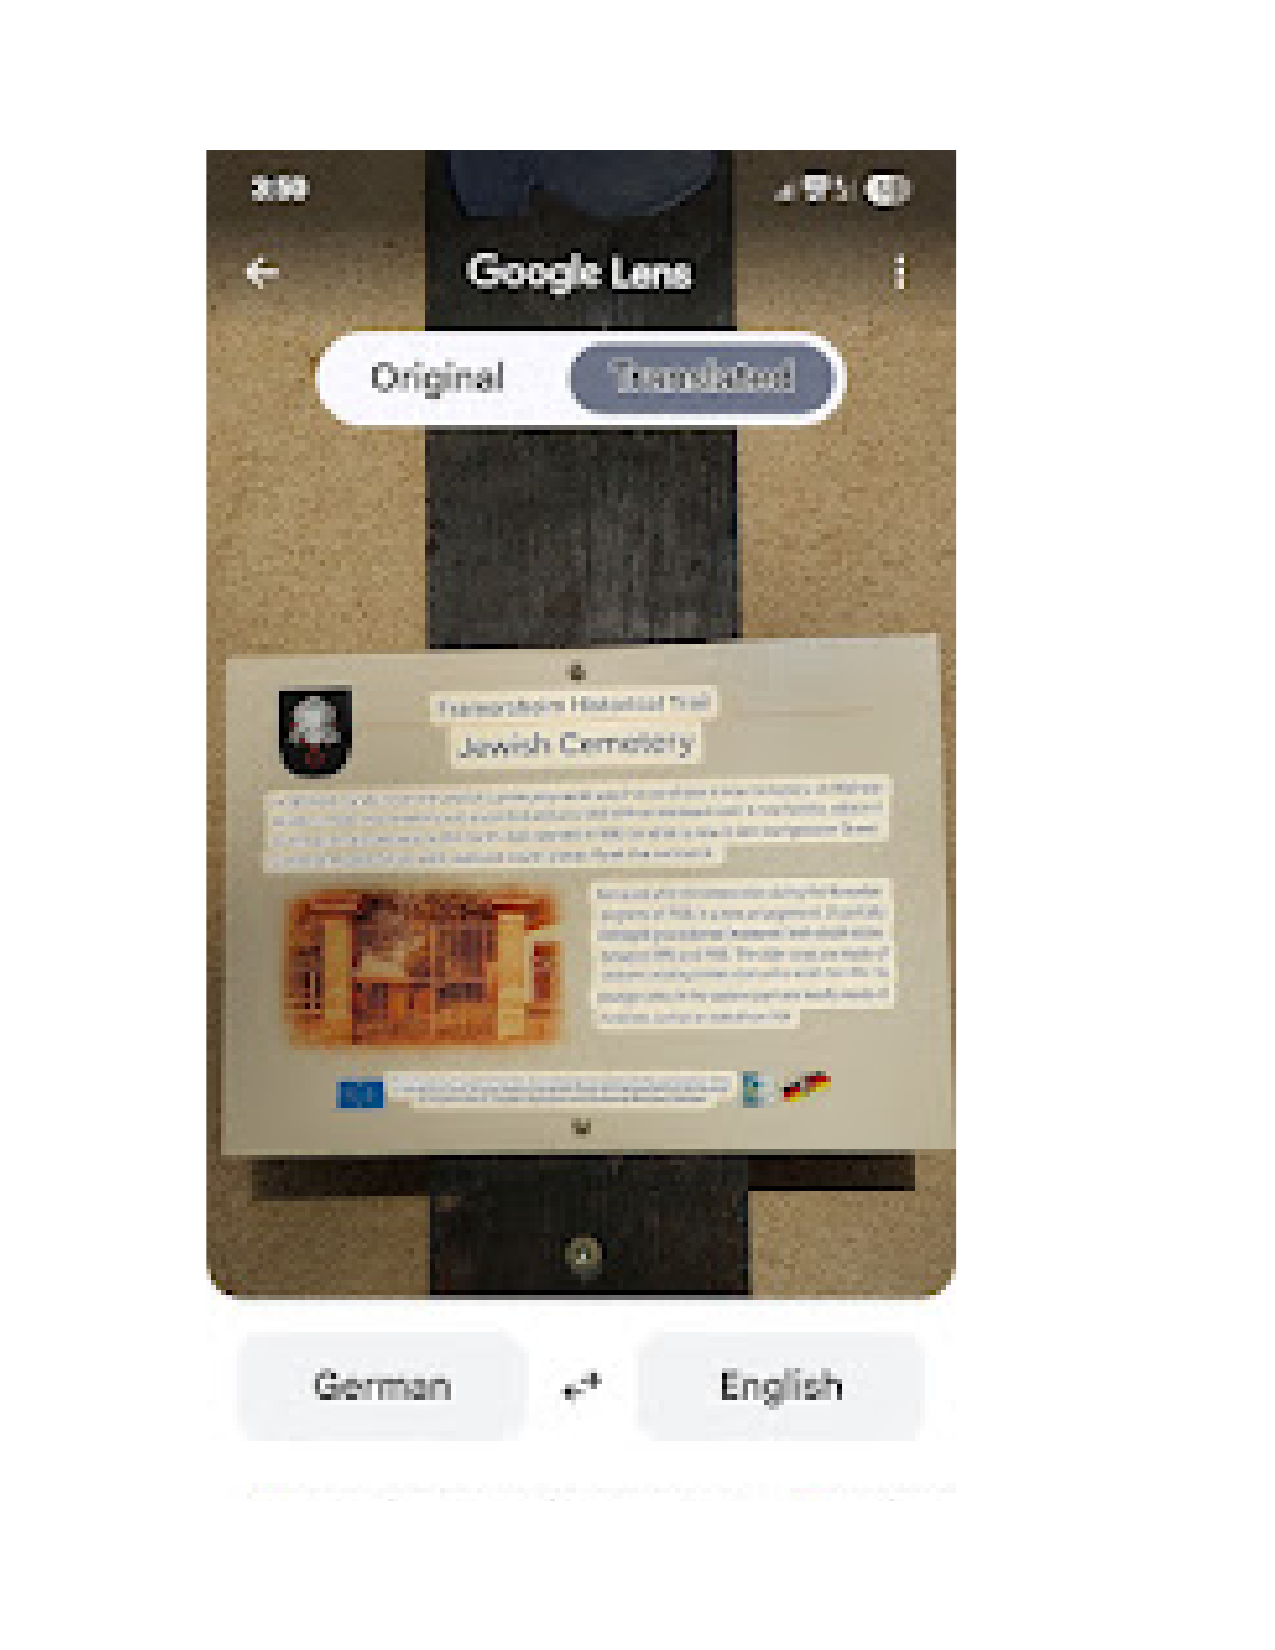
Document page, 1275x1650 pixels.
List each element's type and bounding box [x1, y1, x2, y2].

picture [206, 150, 957, 1501]
